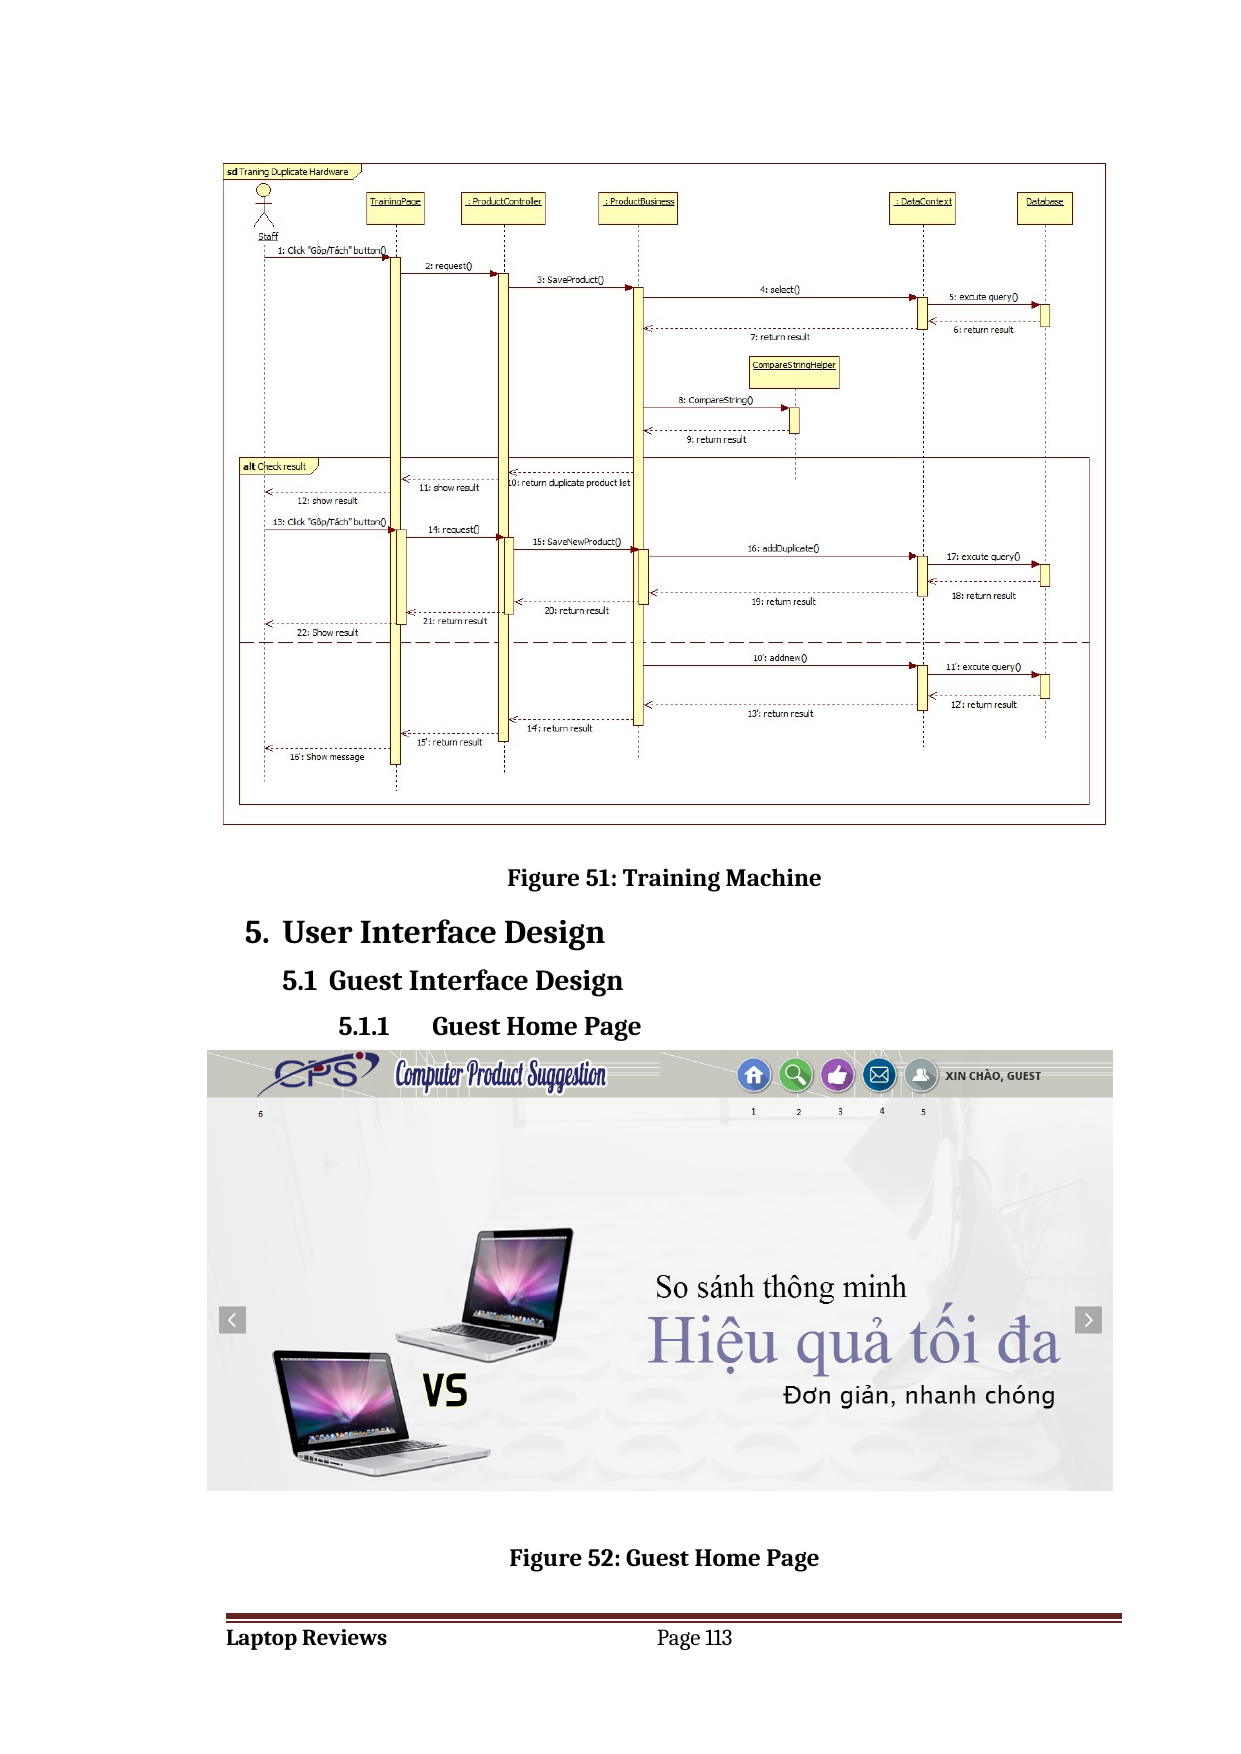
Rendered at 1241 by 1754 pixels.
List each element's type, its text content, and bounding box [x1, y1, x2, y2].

subtitle Guest Home Page [338, 1011, 1122, 1042]
picture [207, 1050, 1123, 1497]
subtitle Guest Interface Design [282, 964, 1122, 998]
text Figure 51: Training Machine [207, 864, 1122, 893]
subtitle User Interface Design [244, 914, 1122, 952]
picture [207, 147, 1121, 840]
text Figure 52: Guest Home Page [207, 1544, 1122, 1573]
